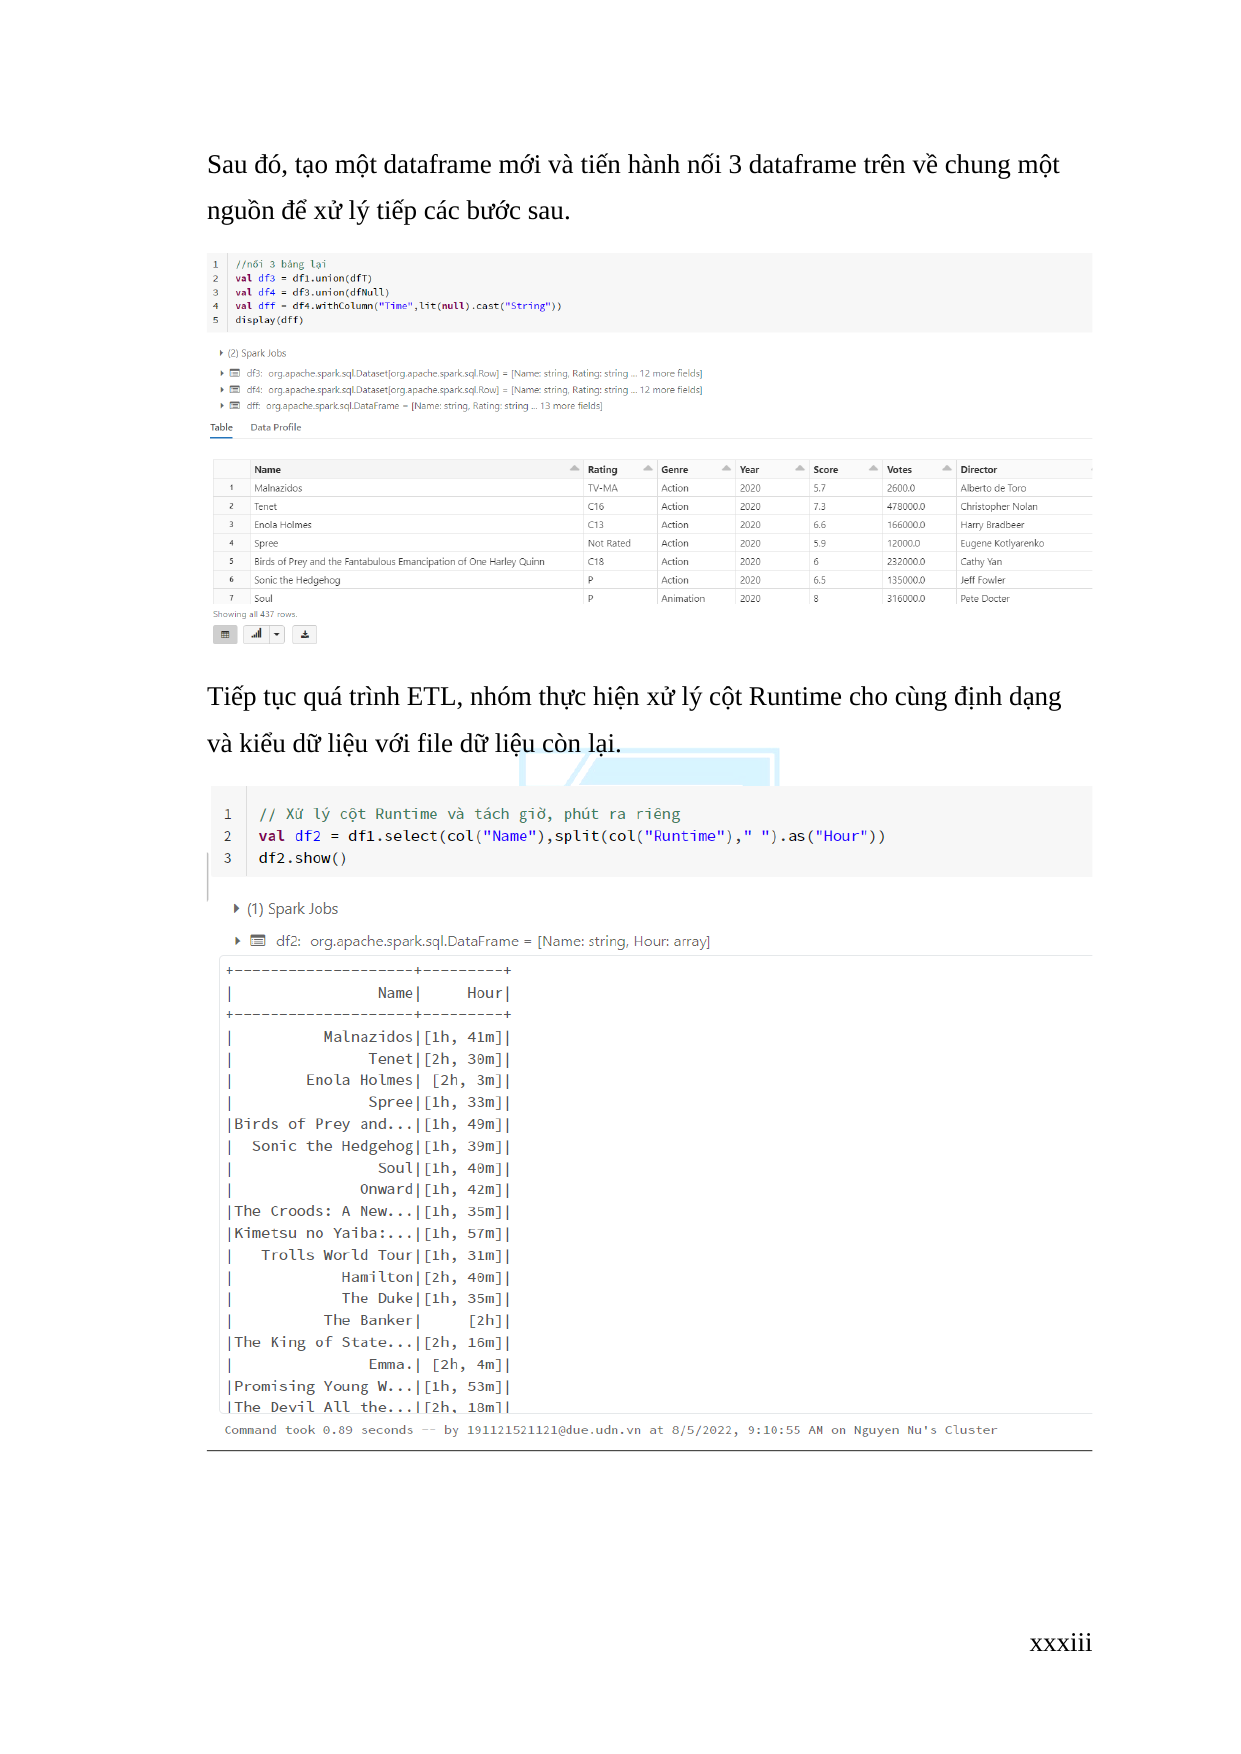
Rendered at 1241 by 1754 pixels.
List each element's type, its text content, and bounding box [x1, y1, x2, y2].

picture [206, 786, 1093, 1452]
picture [206, 253, 1093, 653]
text Tiếp tục quá trình ETL, nhóm thực hiện xử lý cột Runtime cho cùng định dạng và kiểu dữ liệu với file dữ liệu còn lại. [207, 680, 1092, 758]
text Sau đó, tạo một dataframe mới và tiến hành nối 3 dataframe trên về chung một nguồn để xử lý tiếp các bước sau. [207, 148, 1092, 226]
